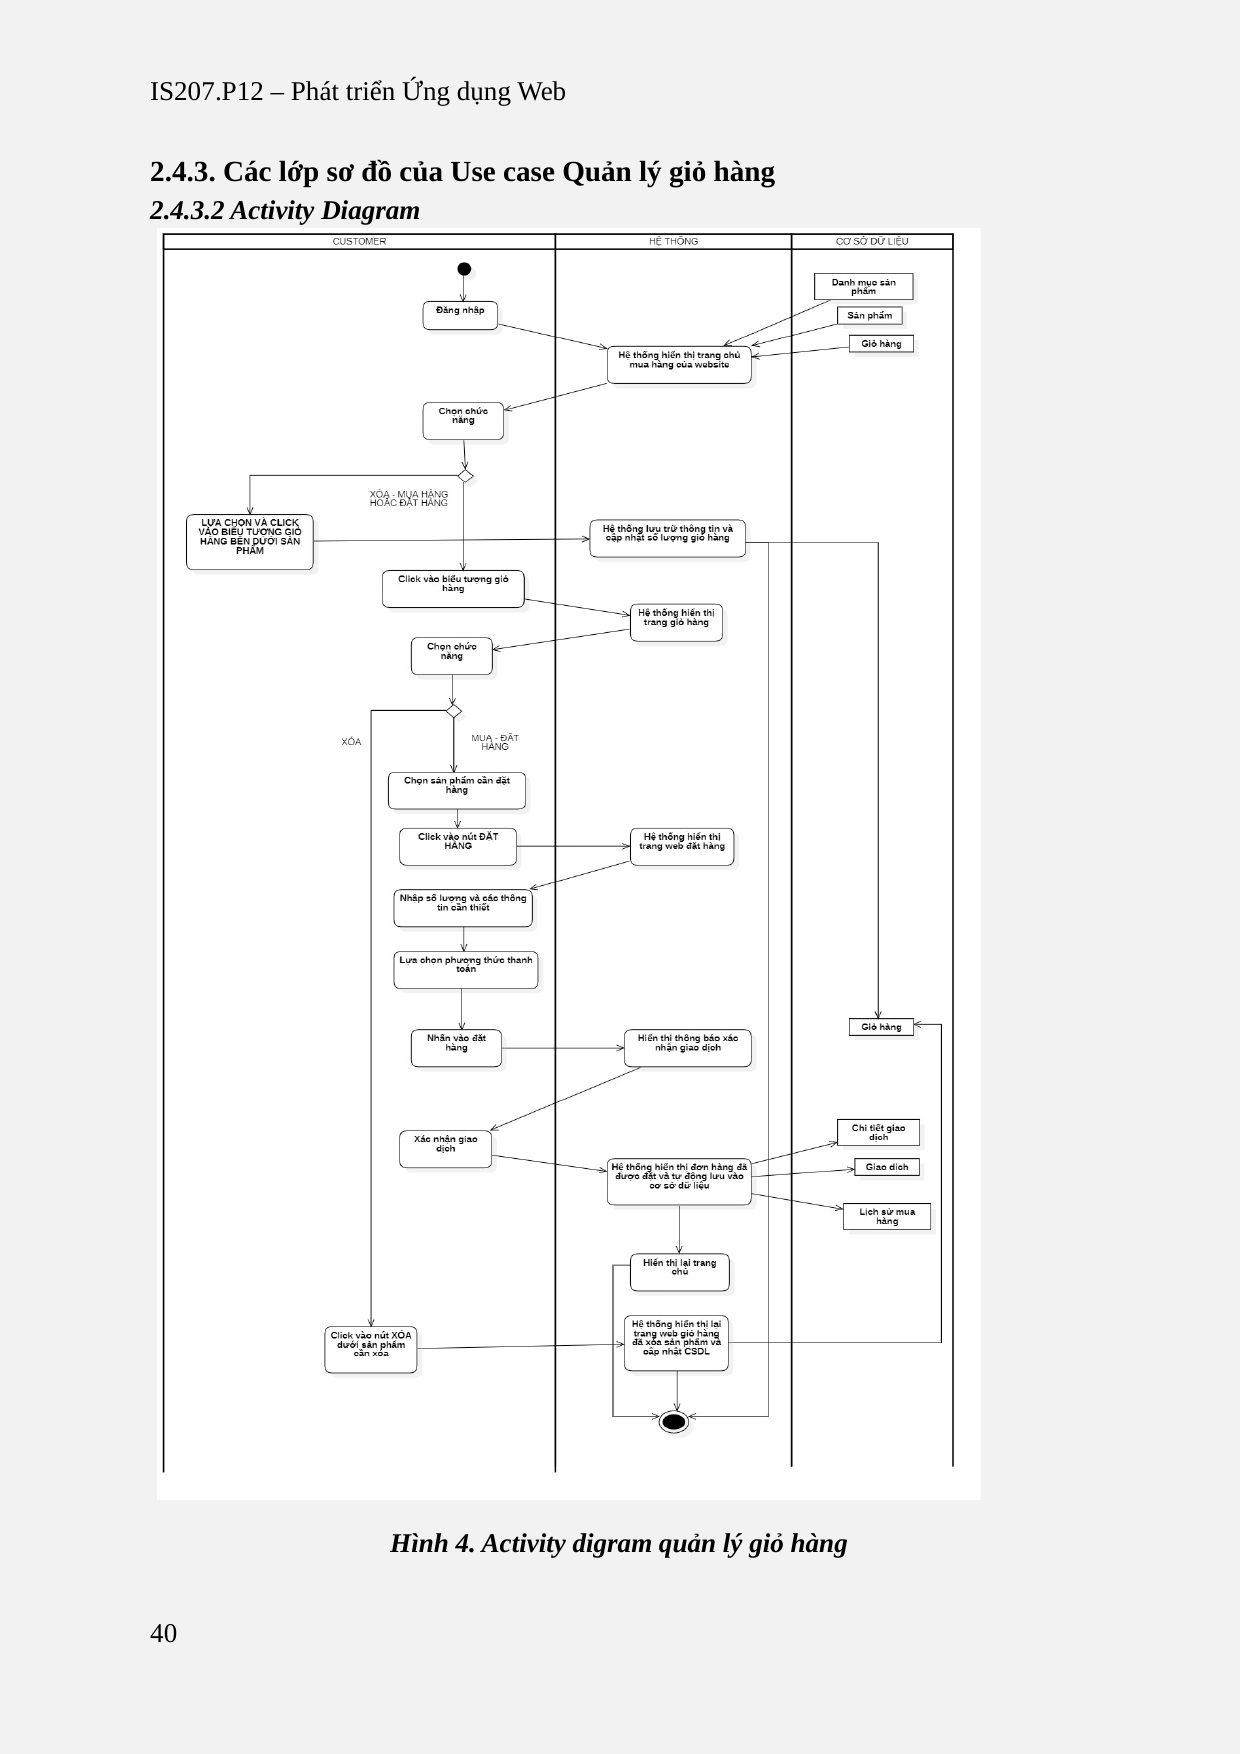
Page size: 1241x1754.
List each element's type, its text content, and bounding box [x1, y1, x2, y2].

picture [156, 228, 981, 1500]
subtitle 2.4.3.2 Activity Diagram [150, 194, 1090, 226]
text Hình 4. Activity digram quản lý giỏ hàng [150, 1527, 1090, 1558]
subtitle 2.4.3. Các lớp sơ đồ của Use case Quản lý giỏ hàng [150, 154, 1090, 188]
